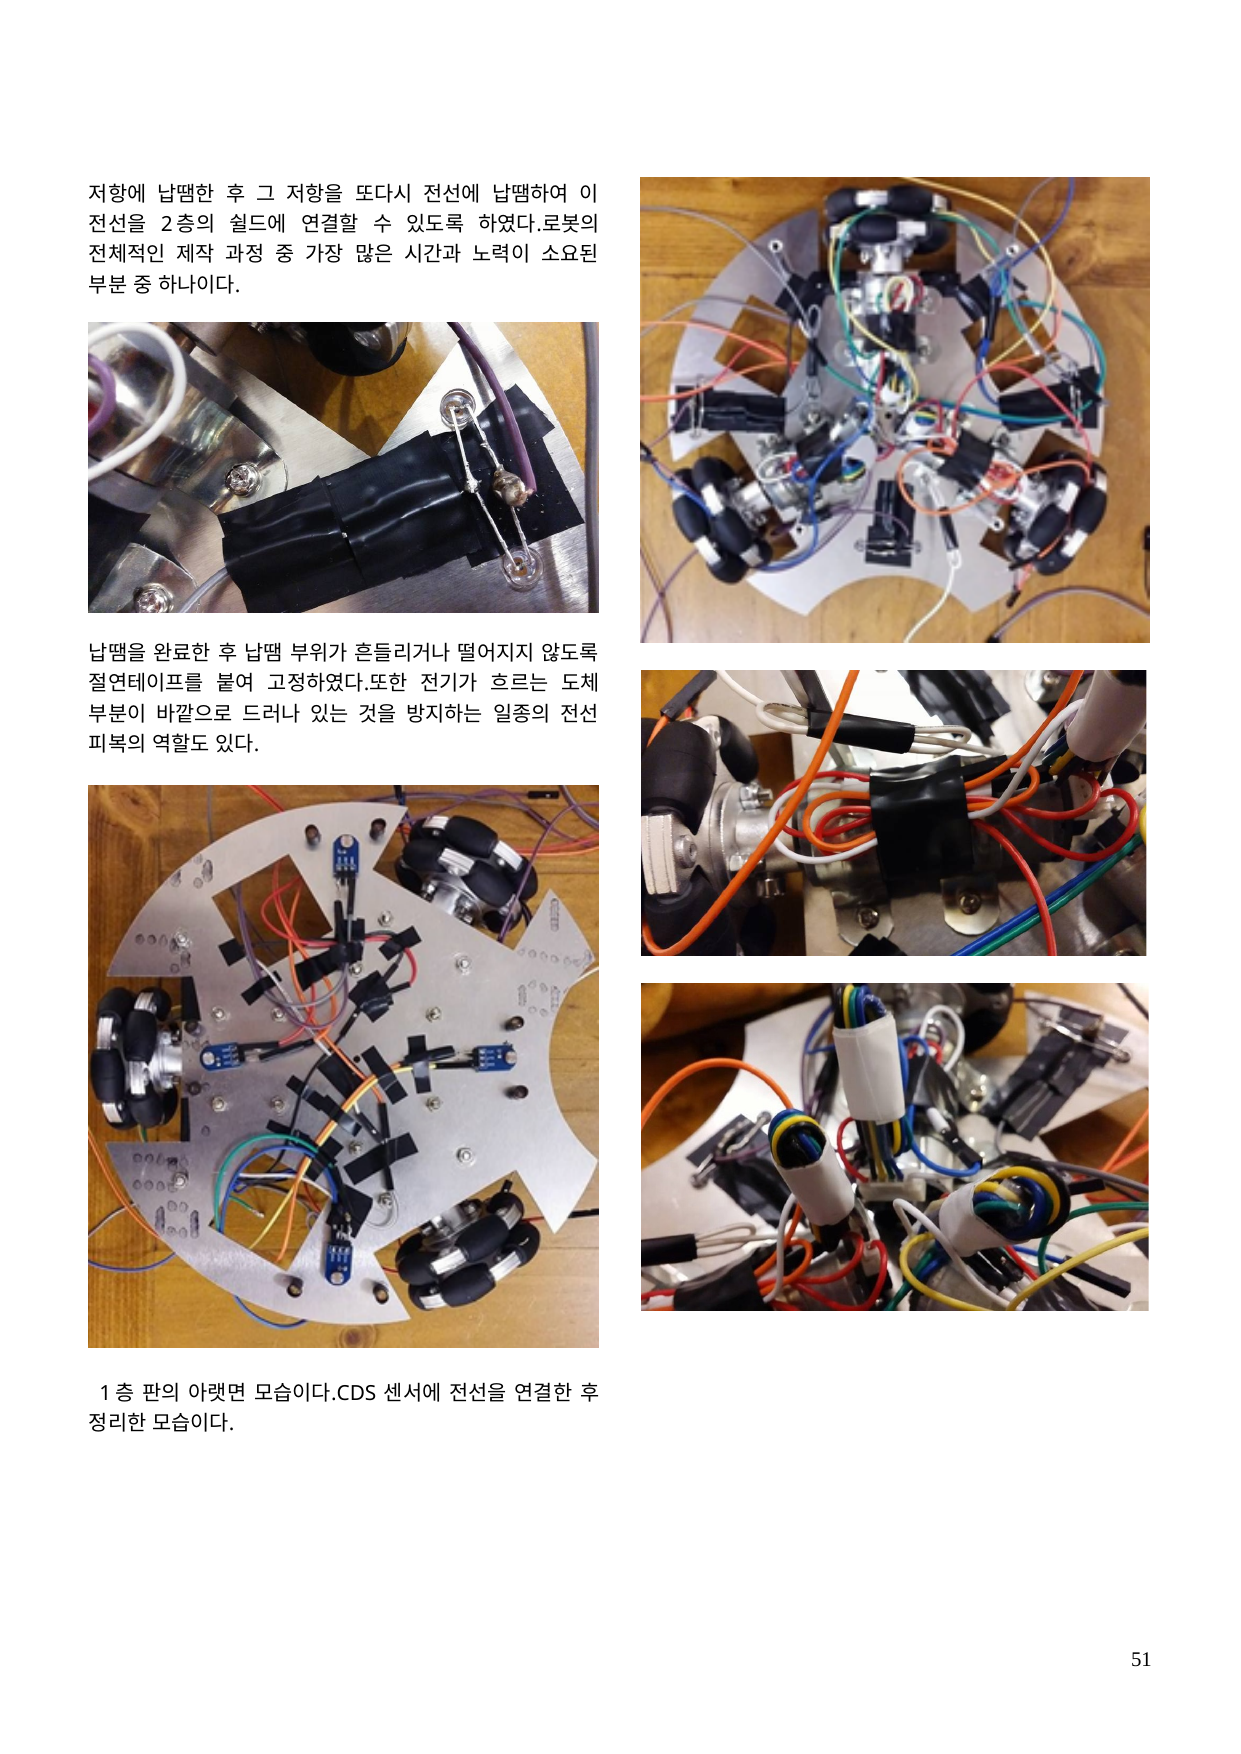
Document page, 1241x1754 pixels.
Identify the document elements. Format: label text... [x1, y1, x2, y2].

picture [641, 670, 1147, 956]
picture [88, 785, 599, 1348]
picture [641, 983, 1149, 1311]
picture [640, 177, 1150, 643]
text 1층 판의 아랫면 모습이다.CDS 센서에 전선을 연결한 후 정리한 모습이다. [89, 1376, 599, 1436]
picture [88, 322, 599, 613]
text 납땜을 완료한 후 납땜 부위가 흔들리거나 떨어지지 않도록 절연테이프를 붙여 고정하였다.또한 전기가 흐르는 도체 부분이 바깥으로 드러나 있는 것을 방지하는 일종의 전선 피복의 역할도 있다. [89, 636, 599, 757]
